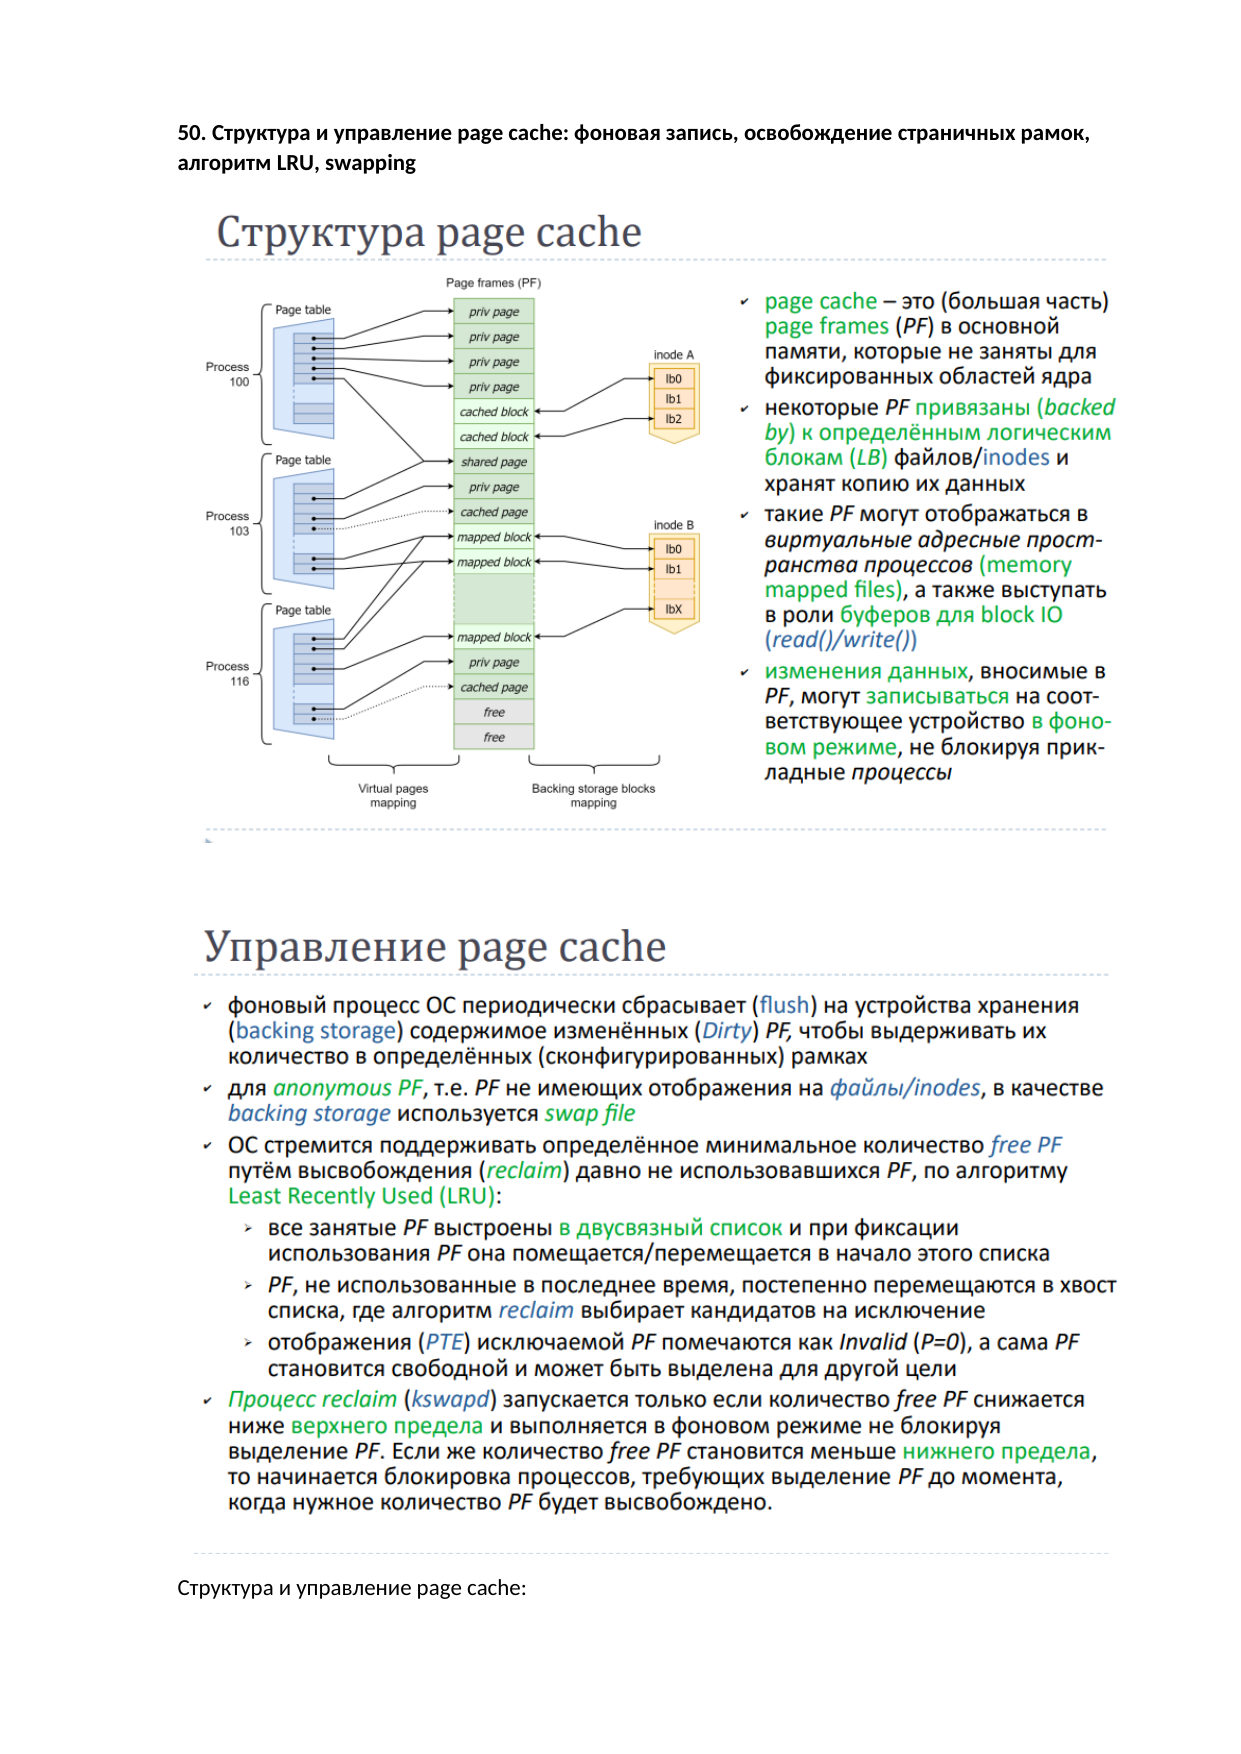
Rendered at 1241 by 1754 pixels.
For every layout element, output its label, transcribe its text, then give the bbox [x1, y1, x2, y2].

text Структура и управление page cache: [177, 1573, 1152, 1601]
picture [177, 195, 1152, 843]
text 50. Структура и управление page cache: фоновая запись, освобождение страничных рамок, алгоритм LRU, swapping [177, 118, 1152, 176]
picture [177, 908, 1152, 1554]
